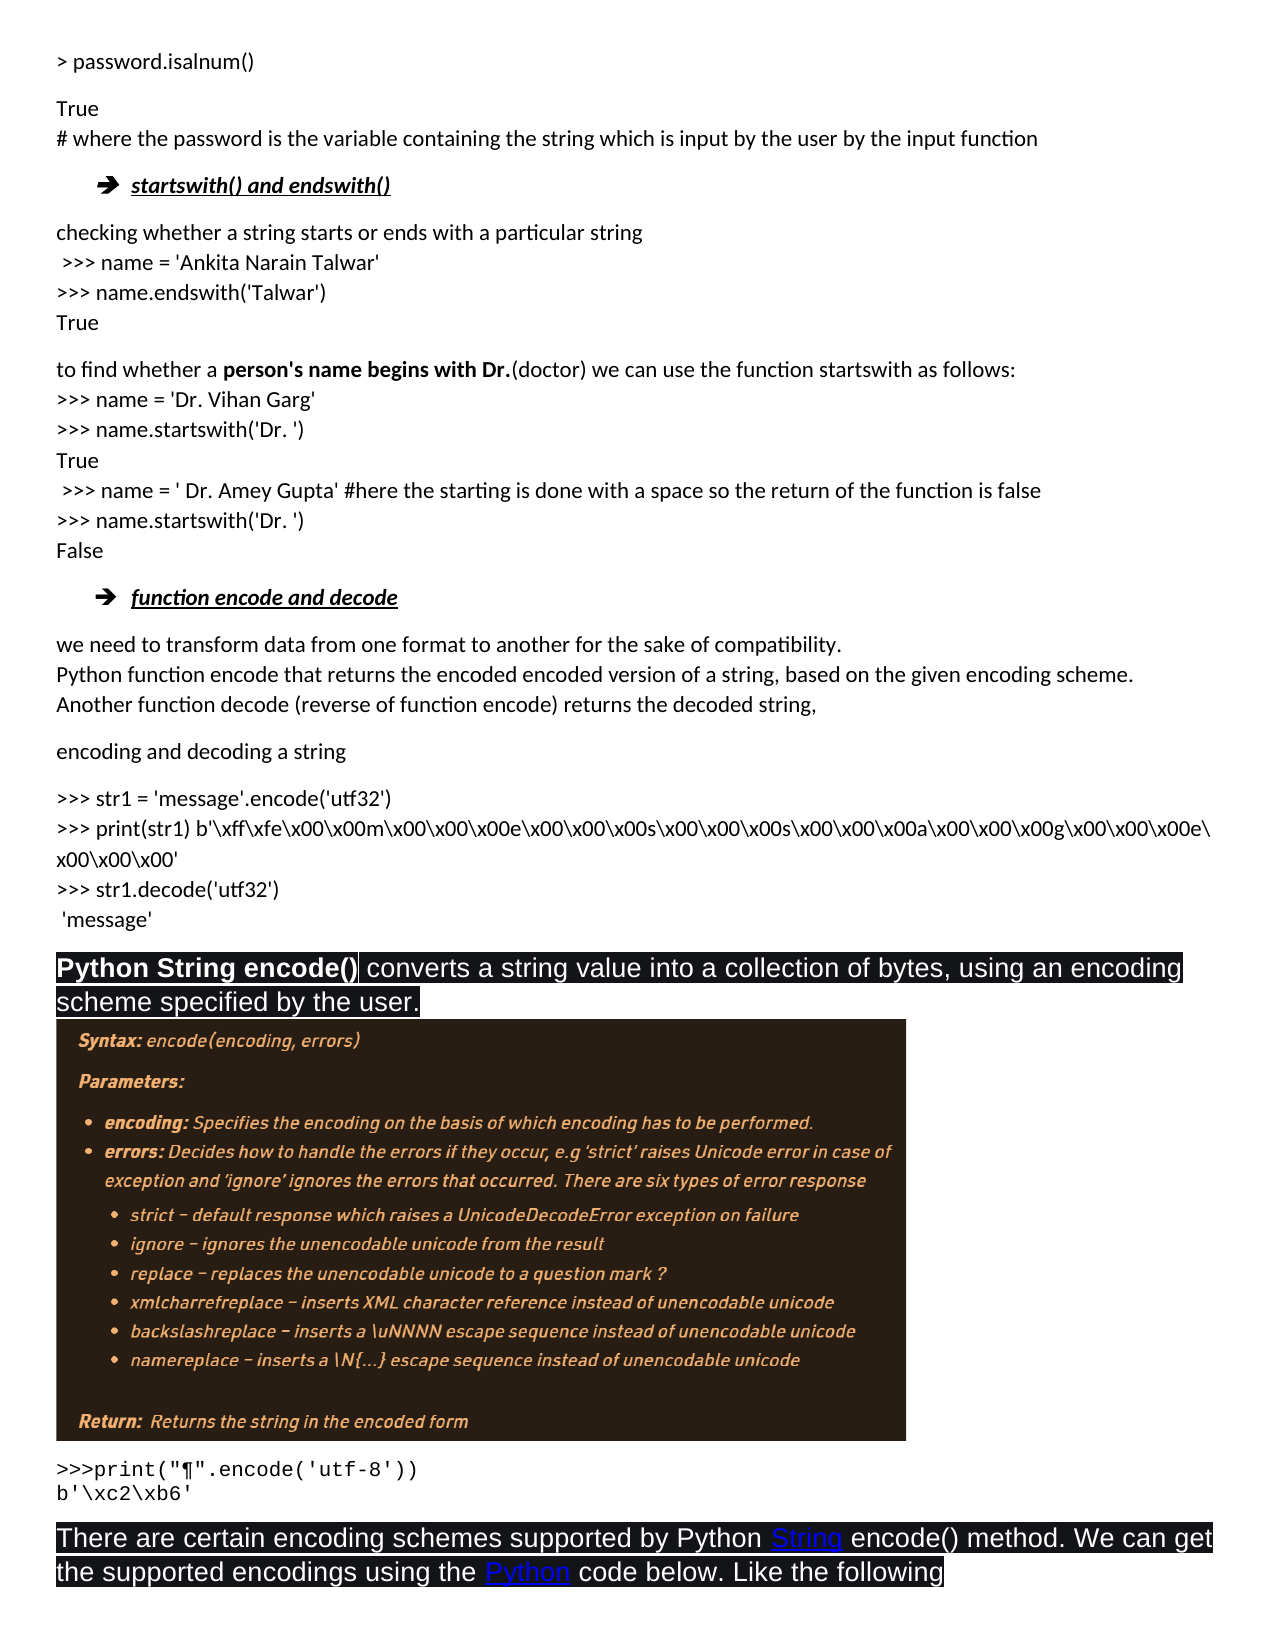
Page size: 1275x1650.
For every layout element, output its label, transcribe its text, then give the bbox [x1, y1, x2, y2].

list function encode and decode [94, 583, 1237, 611]
text >>> str1 = 'message'.encode('utf32') >>> print(str1) b'\xff\xfe\x00\x00m\x00\x00\x00e\x00\x00\x00s\x00\x00\x00s\x00\x00\x00a\x00\x00\x00g\x00\x00\x00e\x00\x00\x00' >>> str1.decode('utf32') 'message' [56, 784, 1237, 933]
text we need to transform data from one format to another for the sake of compatibility. Python function encode that returns the encoded encoded version of a string, based on the given encoding scheme. Another function decode (reverse of function encode) returns the decoded string, [56, 630, 1237, 719]
text There are certain encoding schemes supported by Python String encode() method. We can get the supported encodings using the Python code below. Like the following [56, 1522, 1237, 1587]
text True # where the password is the variable containing the string which is input by the user by the input function [56, 94, 1237, 152]
text to find whether a person's name begins with Dr.(doctor) we can use the function startswith as follows: >>> name = 'Dr. Vihan Garg' >>> name.startswith('Dr. ') True >>> name = ' Dr. Amey Gupta' #here the starting is done with a space so the return of the function is false >>> name.startswith('Dr. ') False [56, 355, 1237, 564]
text encoding and decoding a string [56, 737, 1237, 766]
list startswith() and endswith() [94, 171, 1237, 199]
picture [56, 1019, 907, 1441]
text checking whether a string starts or ends with a particular string >>> name = 'Ankita Narain Talwar' >>> name.endswith('Talwar') True [56, 218, 1237, 336]
text >>>print("¶".encode('utf-8')) b'\xc2\xb6' [56, 1459, 1237, 1507]
text > password.isalnum() [56, 47, 1237, 75]
